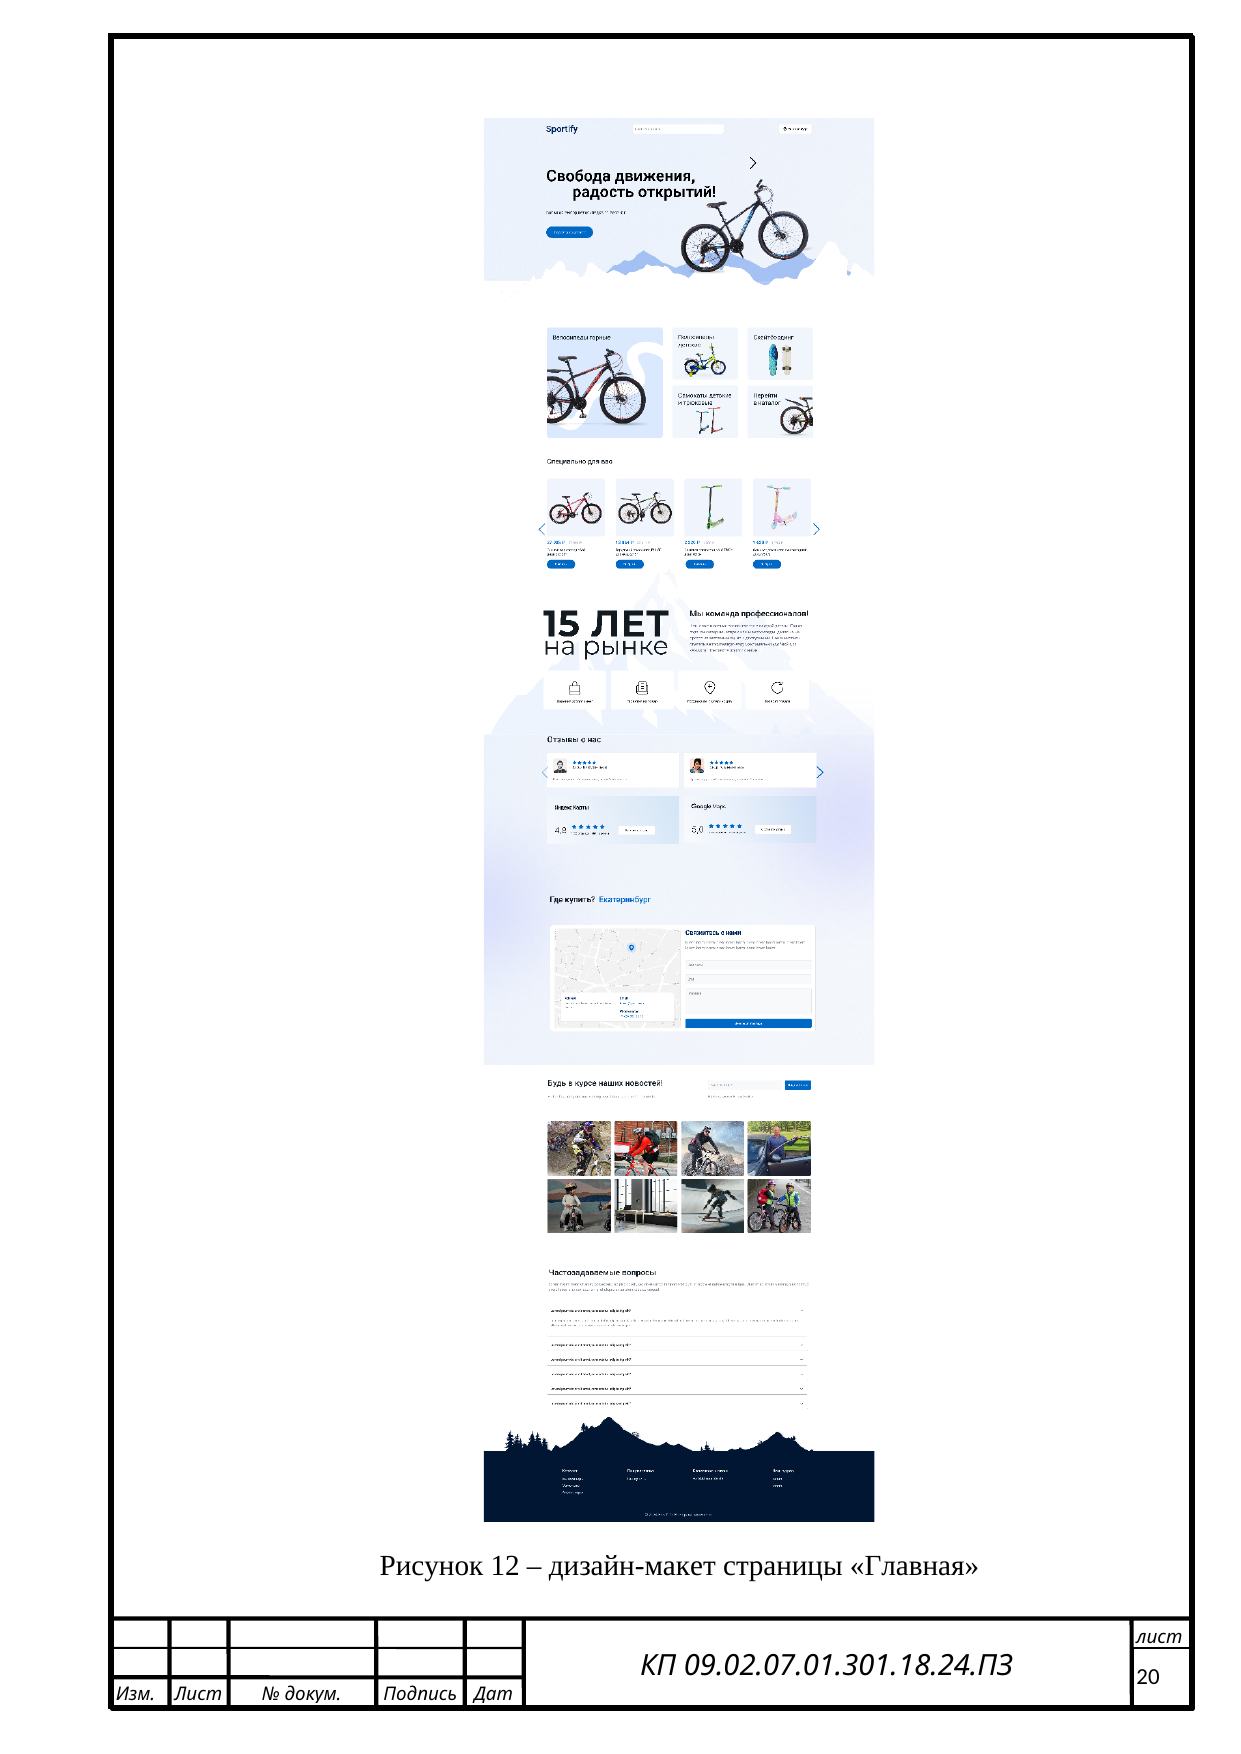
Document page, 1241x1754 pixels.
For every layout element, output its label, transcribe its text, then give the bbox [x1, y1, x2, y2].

text Рисунок 12 – дизайн-макет страницы «Главная» [177, 1548, 1152, 1581]
picture [483, 118, 875, 1522]
